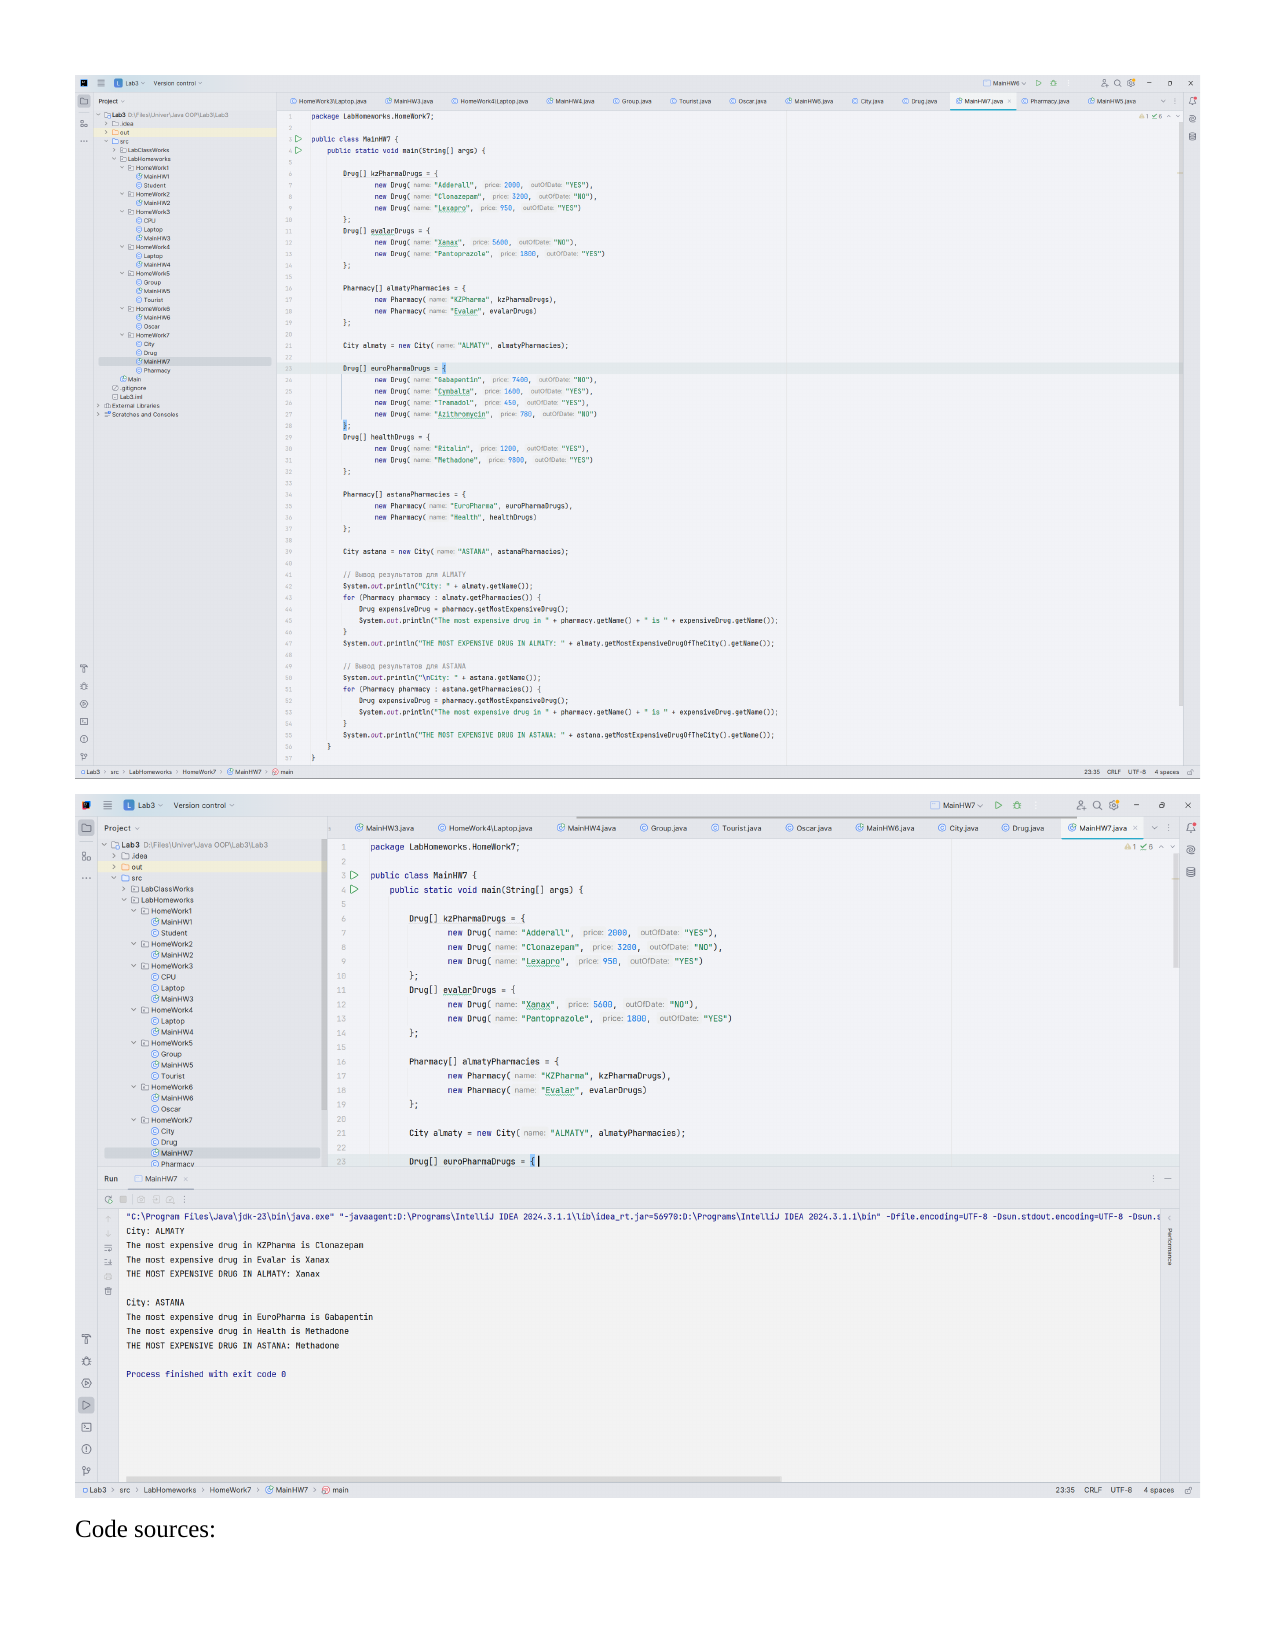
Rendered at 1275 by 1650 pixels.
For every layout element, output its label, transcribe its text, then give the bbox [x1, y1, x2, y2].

text Code sources: [75, 1514, 1200, 1543]
picture [75, 794, 1200, 1498]
picture [75, 75, 1200, 779]
